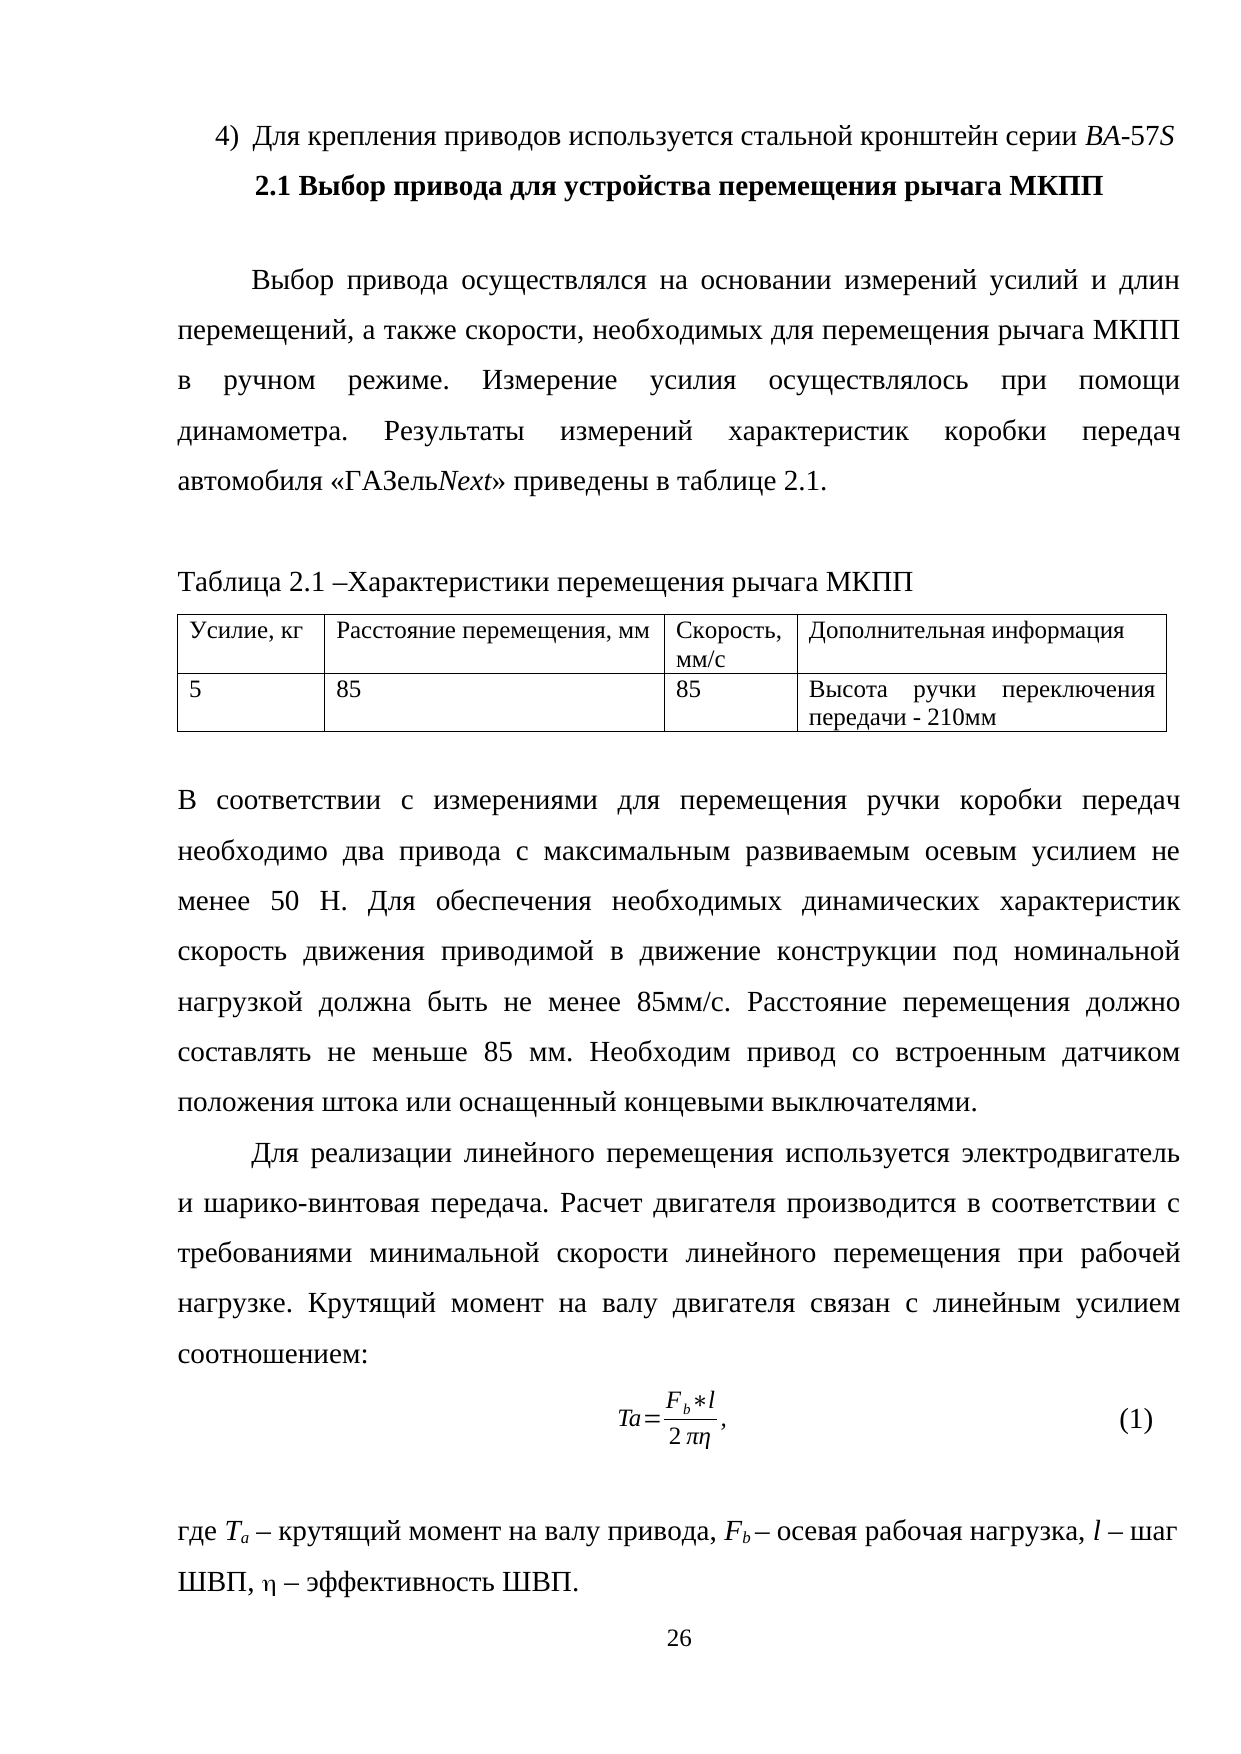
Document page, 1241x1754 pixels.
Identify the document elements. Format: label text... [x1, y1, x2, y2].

table_header Расстояние перемещения, мм [325, 615, 664, 673]
subtitle 2.1 Выбор привода для устройства перемещения рычага МКПП [177, 168, 1181, 202]
text где Ta – крутящий момент на валу привода, Fb – осевая рабочая нагрузка, l – шаг ШВП, – эффективность ШВП. [177, 1513, 1181, 1597]
table_header (1) [1092, 1386, 1180, 1463]
table_header Скорость, мм/с [665, 615, 797, 673]
table_header [252, 1386, 1092, 1463]
table_header Усилие, кг [178, 615, 324, 673]
text Для реализации линейного перемещения используется электродвигатель и шарико-винтовая передача. Расчет двигателя производится в соответствии с требованиями минимальной скорости линейного перемещения при рабочей нагрузке. Крутящий момент на валу двигателя связан с линейным усилием соотношением: [177, 1135, 1181, 1369]
table_cell 5 [178, 674, 324, 731]
text Таблица 2.1 –Характеристики перемещения рычага МКПП [177, 564, 1181, 597]
table_header Дополнительная информация [798, 615, 1166, 673]
table_cell 85 [665, 674, 797, 731]
table_cell Высота ручки переключения передачи - 210мм [798, 674, 1166, 731]
table_cell 85 [325, 674, 664, 731]
text Выбор привода осуществлялся на основании измерений усилий и длин перемещений, а также скорости, необходимых для перемещения рычага МКПП в ручном режиме. Измерение усилия осуществлялось при помощи динамометра. Результаты измерений характеристик коробки передач автомобиля «ГАЗельNext» приведены в таблице 2.1. [177, 262, 1181, 497]
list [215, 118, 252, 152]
text В соответствии с измерениями для перемещения ручки коробки передач необходимо два привода с максимальным развиваемым осевым усилием не менее 50 Н. Для обеспечения необходимых динамических характеристик скорость движения приводимой в движение конструкции под номинальной нагрузкой должна быть не менее 85мм/с. Расстояние перемещения должно составлять не меньше 85 мм. Необходим привод со встроенным датчиком положения штока или оснащенный концевыми выключателями. [177, 782, 1181, 1118]
